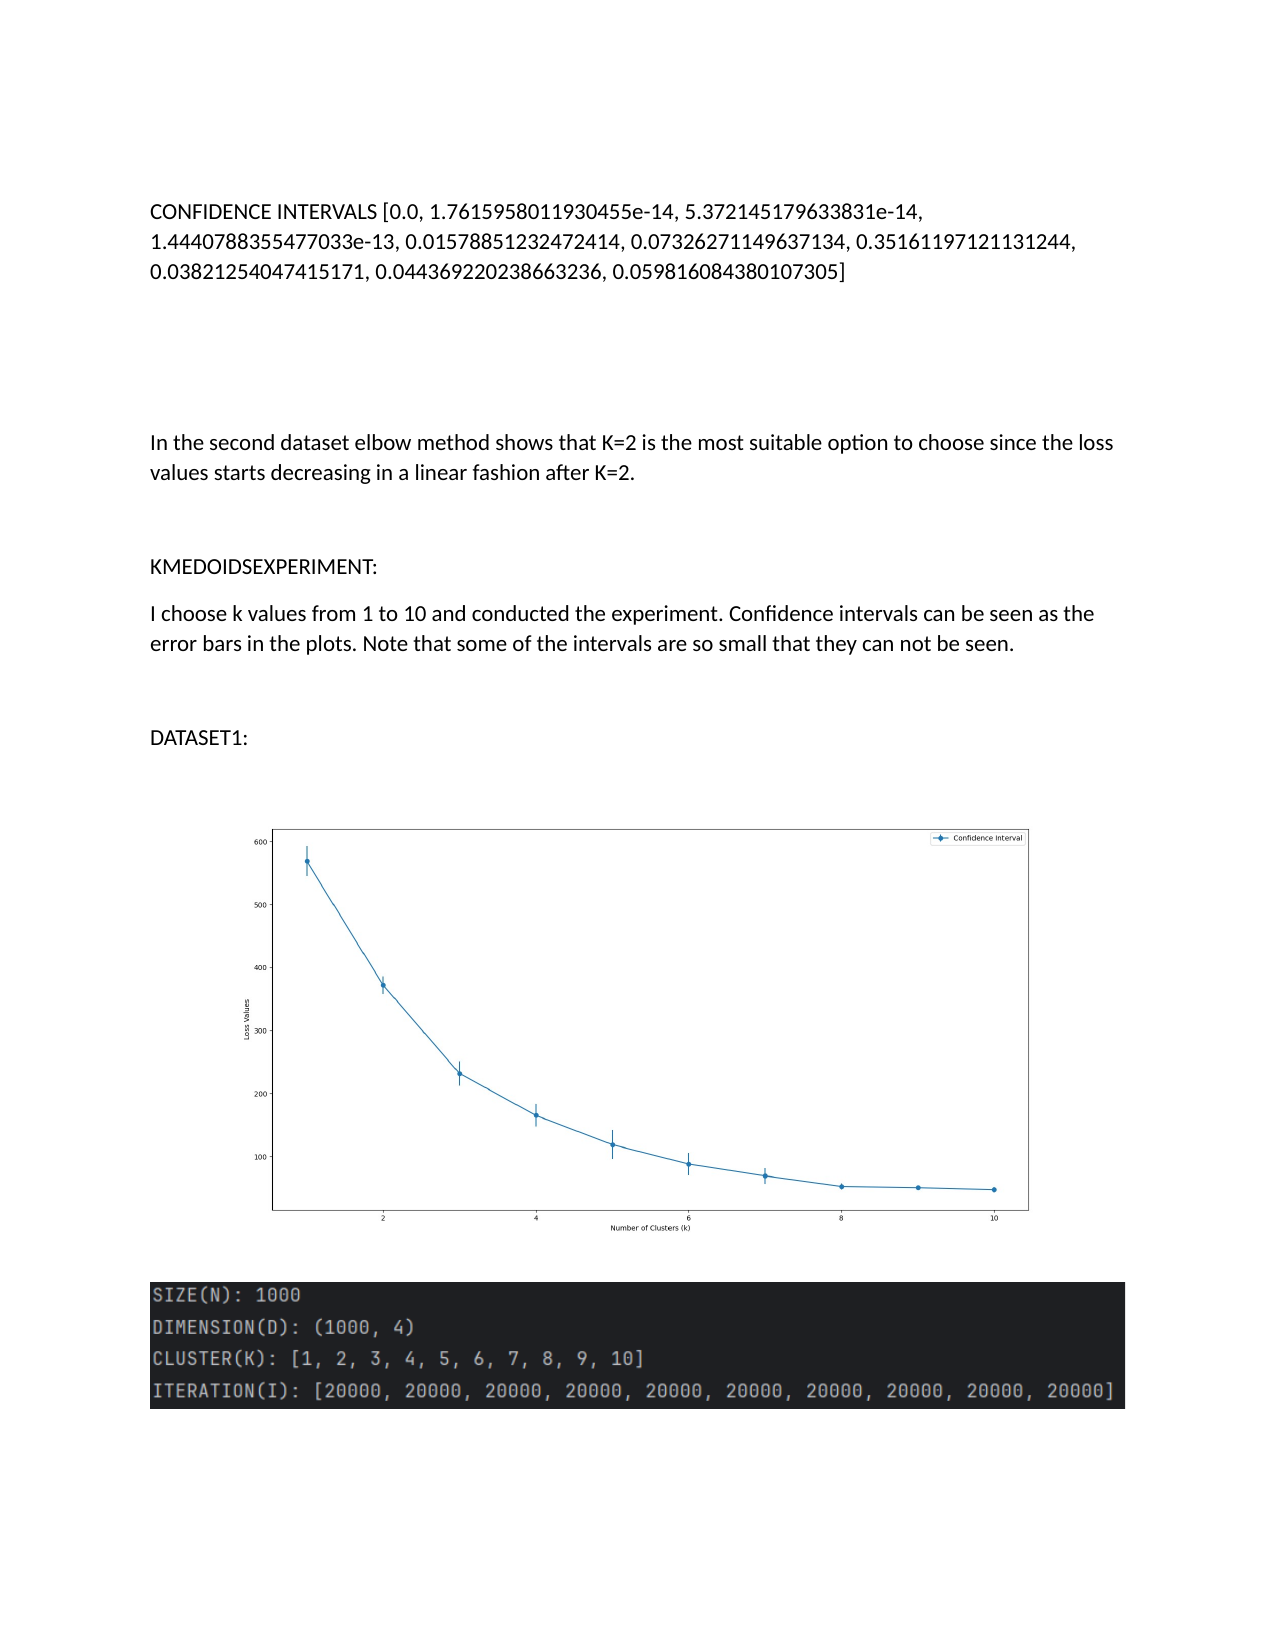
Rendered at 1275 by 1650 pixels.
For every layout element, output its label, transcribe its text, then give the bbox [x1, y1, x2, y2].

text I choose k values from 1 to 10 and conducted the experiment. Confidence intervals can be seen as the error bars in the plots. Note that some of the intervals are so small that they can not be seen. [150, 599, 1125, 657]
text In the second dataset elbow method shows that K=2 is the most suitable option to choose since the loss values starts decreasing in a linear fashion after K=2. [150, 428, 1125, 486]
picture [150, 769, 1125, 1264]
text KMEDOIDSEXPERIMENT: [150, 552, 1125, 580]
text DATASET1: [150, 723, 1125, 751]
picture [150, 1282, 1125, 1409]
text CONFIDENCE INTERVALS [0.0, 1.7615958011930455e-14, 5.372145179633831e-14, 1.4440788355477033e-13, 0.01578851232472414, 0.07326271149637134, 0.35161197121131244, 0.03821254047415171, 0.044369220238663236, 0.059816084380107305] [150, 197, 1125, 316]
